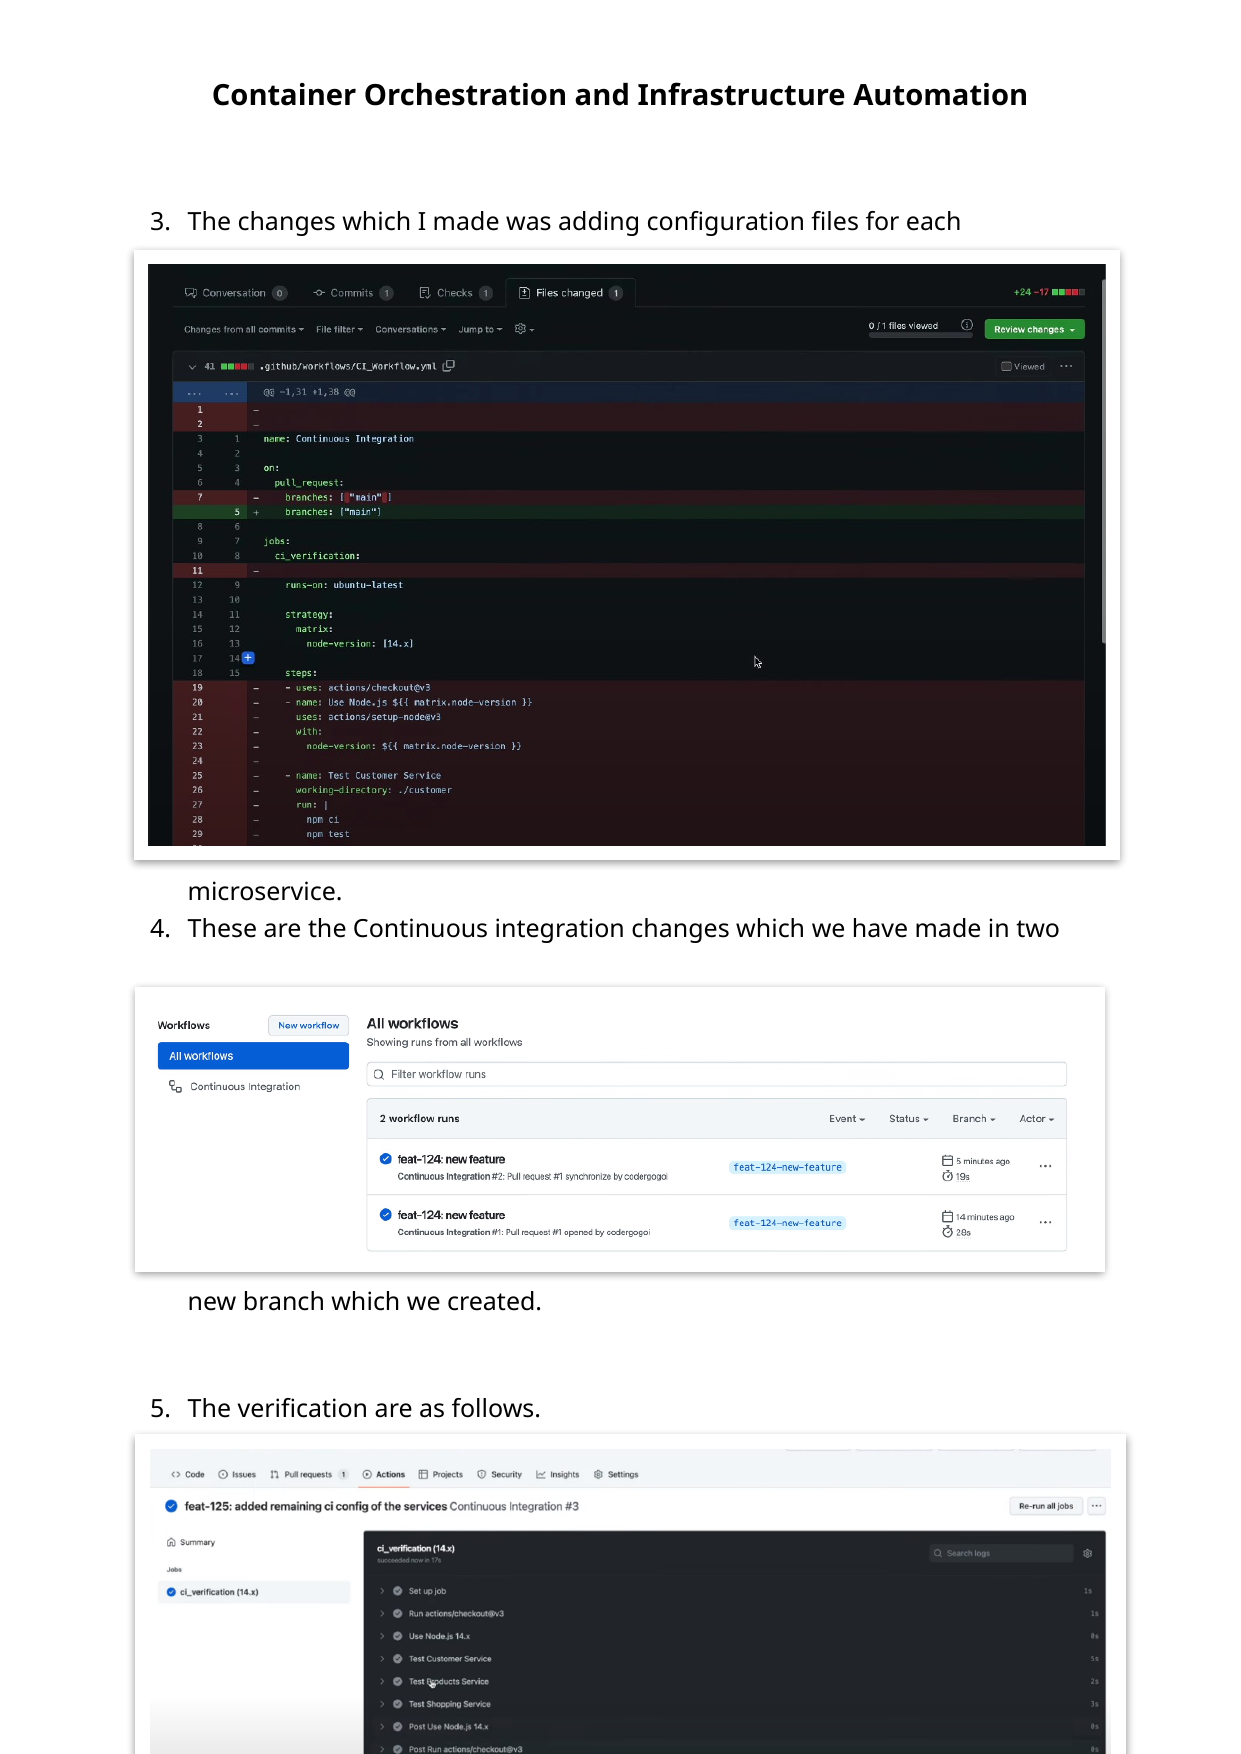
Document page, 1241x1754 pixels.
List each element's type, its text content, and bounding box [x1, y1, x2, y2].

list These are the Continuous integration changes which we have made in two new branch which we created. [150, 1280, 1090, 1318]
picture [148, 264, 1106, 846]
list The changes which I made was adding configuration files for each microservice. [150, 869, 1090, 908]
list These are the Continuous integration changes which we have made in two new branch which we created. [150, 911, 1090, 984]
picture [150, 1449, 1111, 1754]
list The changes which I made was adding configuration files for each microservice. [150, 203, 1090, 247]
list The verification are as follows. [150, 1391, 1090, 1425]
